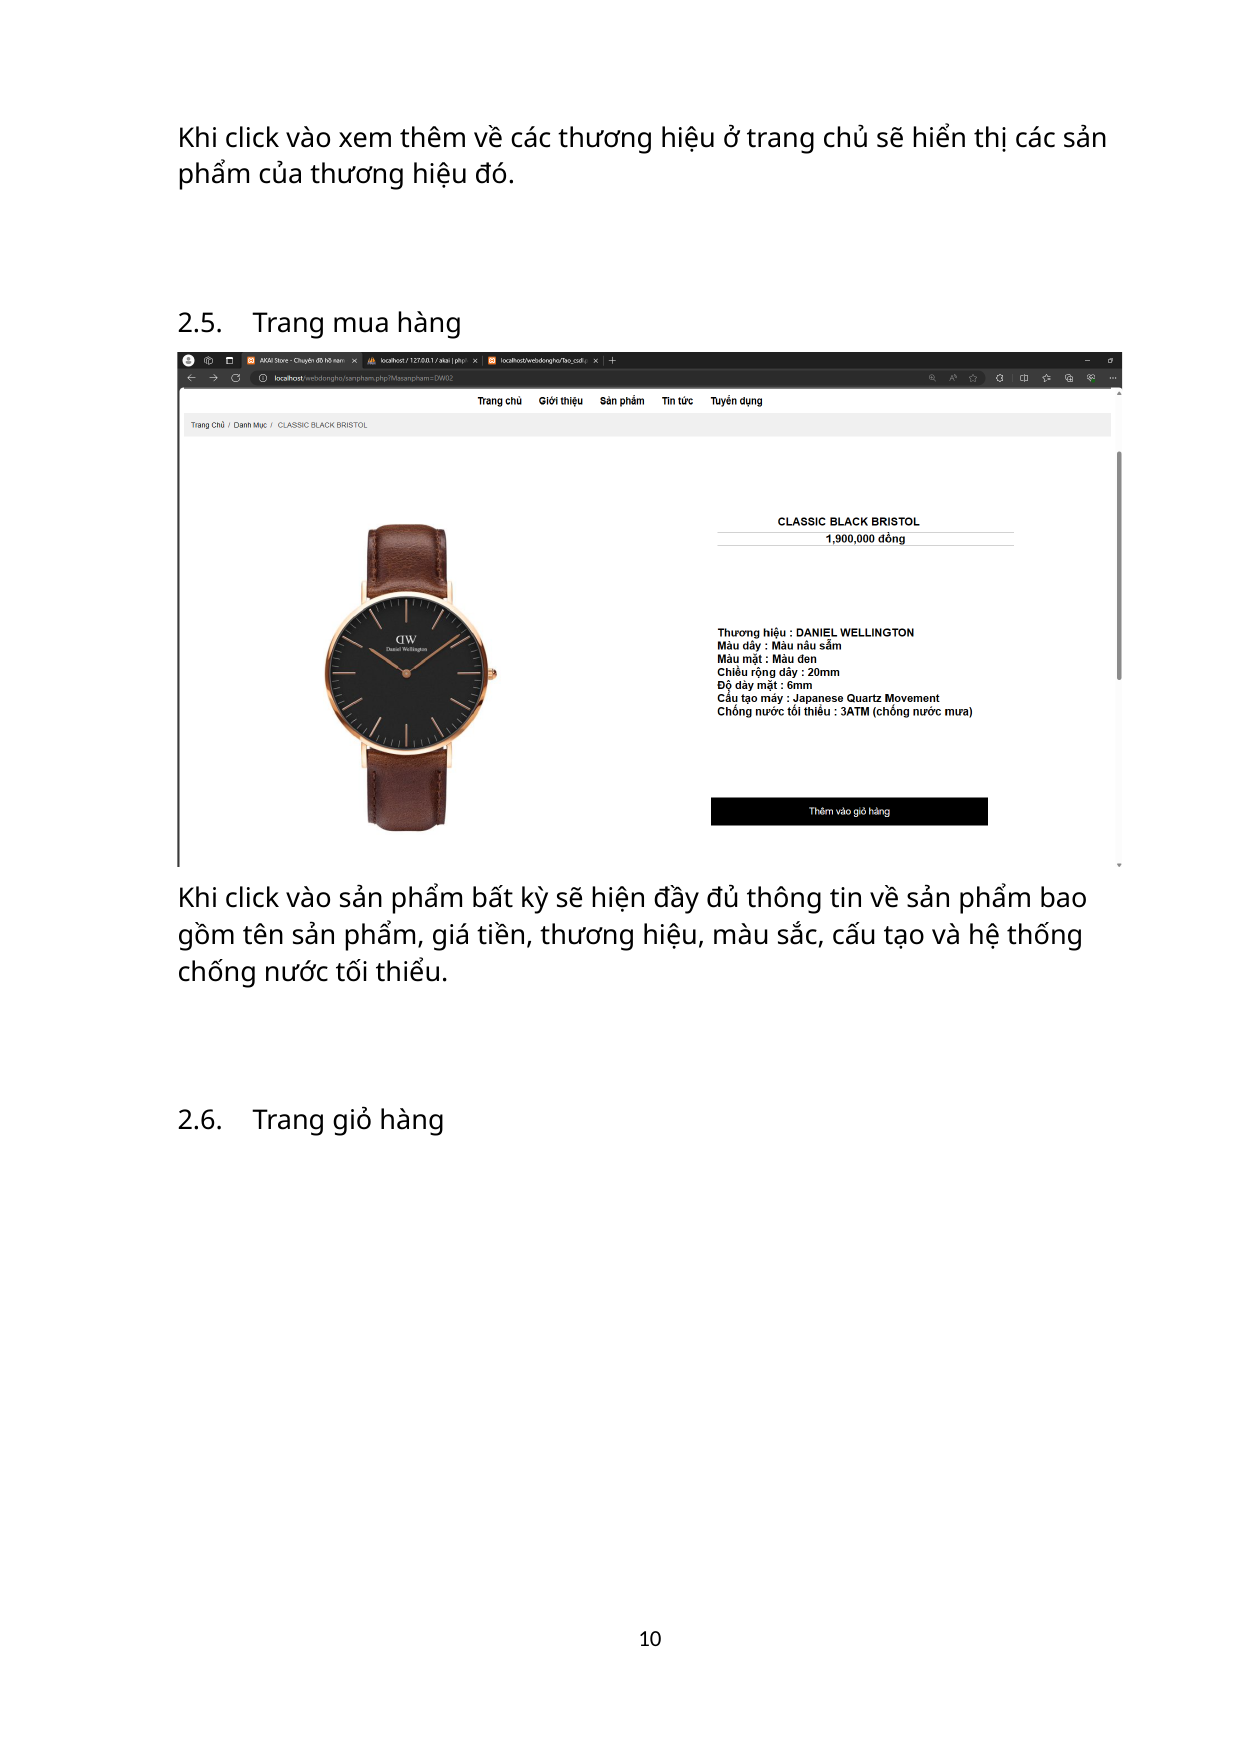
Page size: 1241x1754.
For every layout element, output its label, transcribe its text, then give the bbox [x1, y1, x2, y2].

text 2.6. Trang giỏ hàng [177, 1101, 1122, 1137]
text 2.5. Trang mua hàng [177, 303, 1122, 340]
text Khi click vào xem thêm về các thương hiệu ở trang chủ sẽ hiển thị các sản phẩm của thương hiệu đó. [177, 118, 1122, 192]
picture [177, 352, 1123, 867]
text Khi click vào sản phẩm bất kỳ sẽ hiện đầy đủ thông tin về sản phẩm bao gồm tên sản phẩm, giá tiền, thương hiệu, màu sắc, cấu tạo và hệ thống chống nước tối thiểu. [177, 879, 1122, 989]
